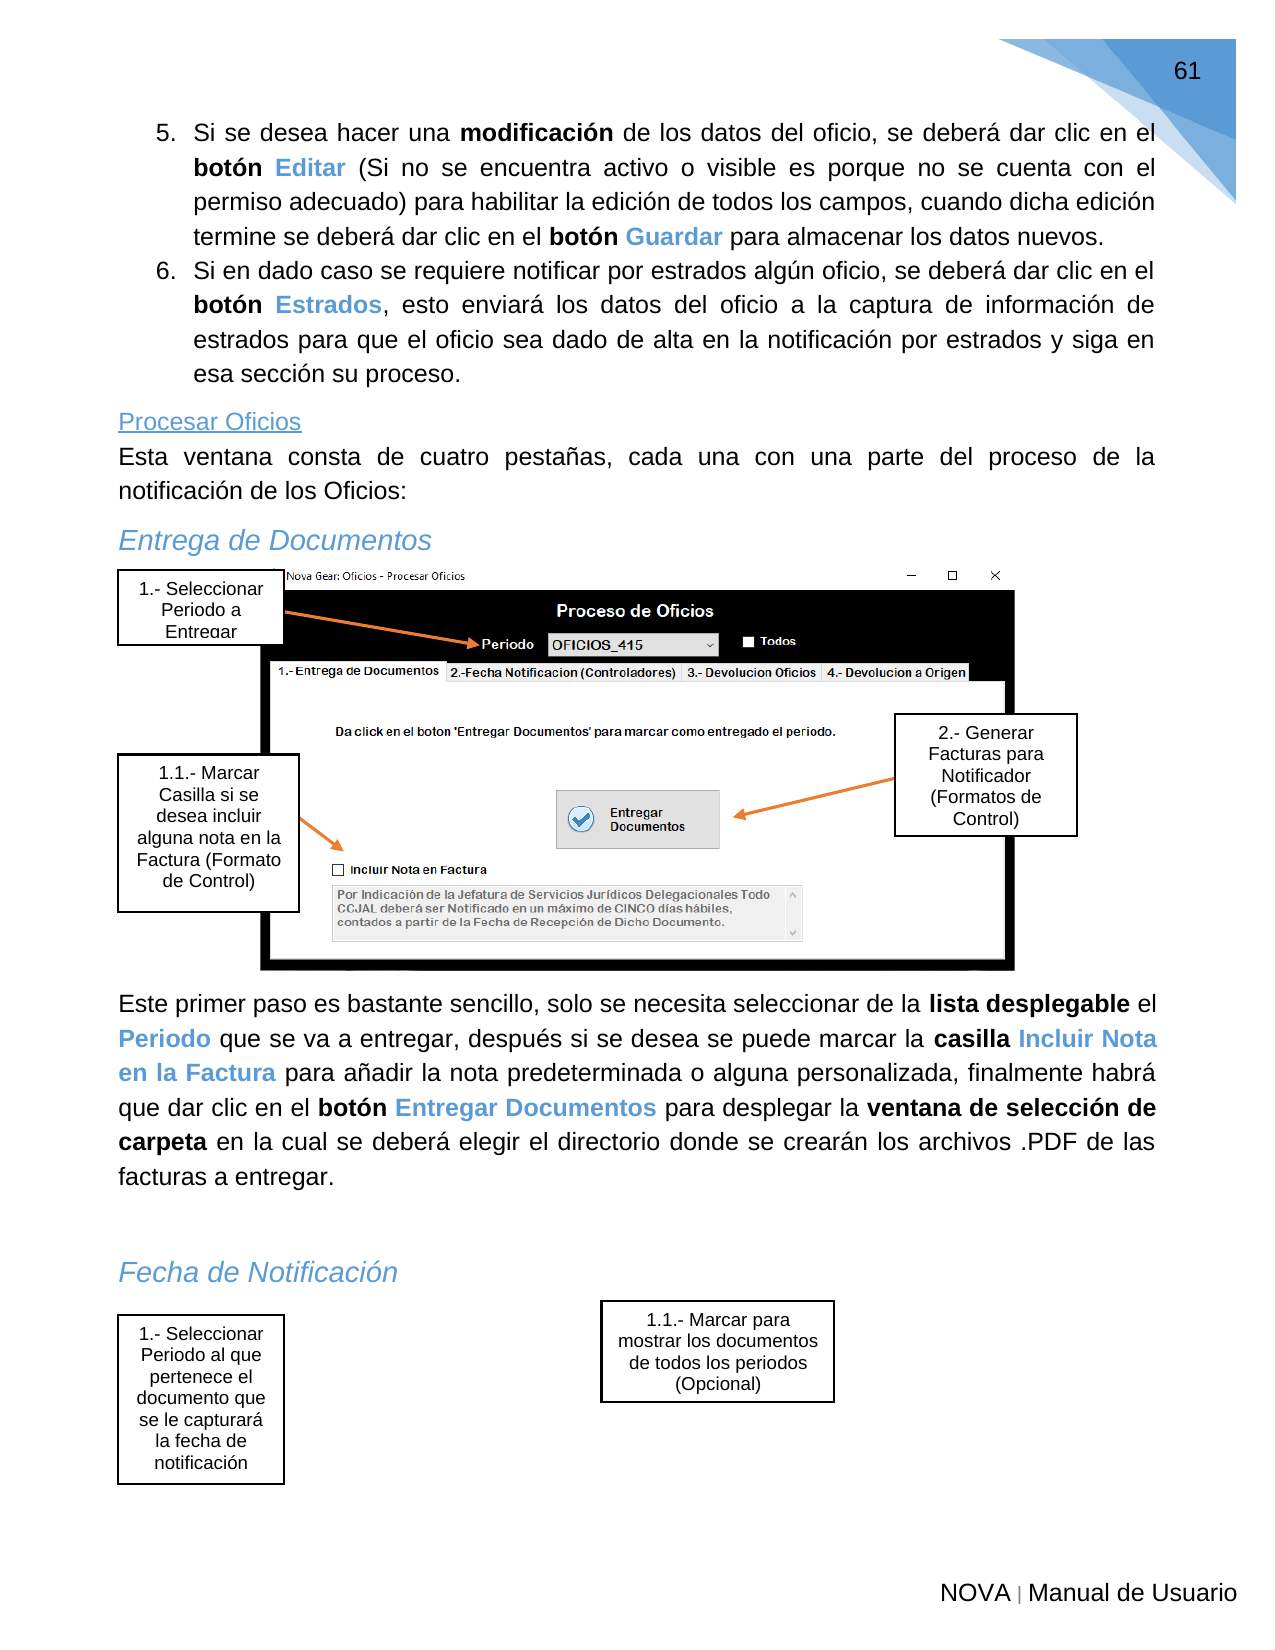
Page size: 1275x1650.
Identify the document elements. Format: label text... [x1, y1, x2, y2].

subtitle Fecha de Notificación [118, 1256, 1157, 1289]
text Esta ventana consta de cuatro pestañas, cada una con una parte del proceso de la notificación de los Oficios: [118, 441, 1157, 505]
subtitle Entrega de Documentos [118, 523, 1157, 556]
list Si se desea hacer una modificación de los datos del oficio, se deberá dar clic en el botón Editar (Si no se encuentra activo o visible es porque no se cuenta con el permiso adecuado) para habilitar la edición de todos los campos, cuando dicha edición termine se deberá dar clic en el botón Guardar para almacenar los datos nuevos. [156, 118, 1157, 250]
picture [260, 563, 1015, 971]
text Este primer paso es bastante sencillo, solo se necesita seleccionar de la lista desplegable el Periodo que se va a entregar, después si se desea se puede marcar la casilla Incluir Nota en la Factura para añadir la nota predeterminada o alguna personalizada, finalmente habrá que dar clic en el botón Entregar Documentos para desplegar la ventana de selección de carpeta en la cual se deberá elegir el directorio donde se crearán los archivos .PDF de las facturas a entregar. [118, 989, 1157, 1190]
subtitle Procesar Oficios [118, 406, 1157, 435]
picture [997, 39, 1236, 205]
list Si en dado caso se requiere notificar por estrados algún oficio, se deberá dar clic en el botón Estrados, esto enviará los datos del oficio a la captura de información de estrados para que el oficio sea dado de alta en la notificación por estrados y siga en esa sección su proceso. [156, 256, 1157, 388]
